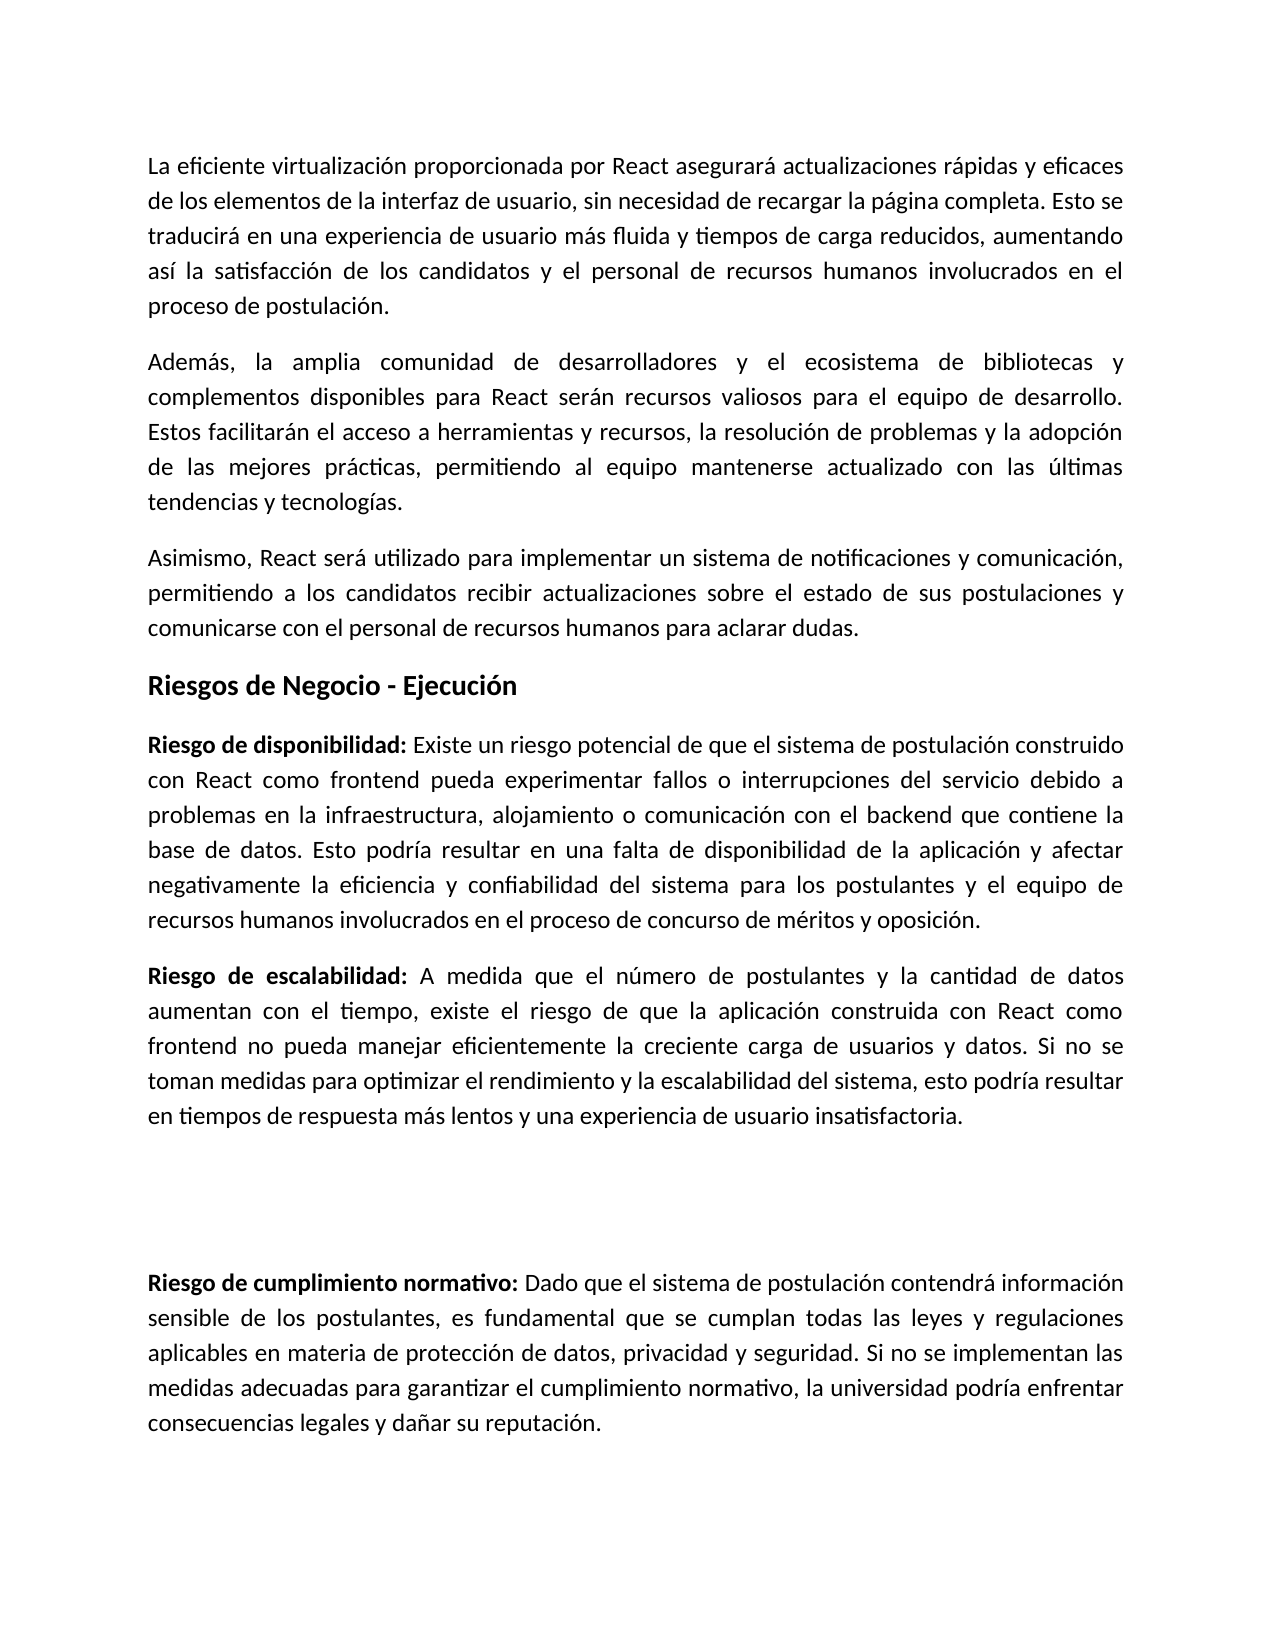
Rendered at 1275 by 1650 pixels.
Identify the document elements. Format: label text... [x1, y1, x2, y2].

text Además, la amplia comunidad de desarrolladores y el ecosistema de bibliotecas y complementos disponibles para React serán recursos valiosos para el equipo de desarrollo. Estos facilitarán el acceso a herramientas y recursos, la resolución de problemas y la adopción de las mejores prácticas, permitiendo al equipo mantenerse actualizado con las últimas tendencias y tecnologías. [148, 346, 1125, 516]
text Riesgo de escalabilidad: A medida que el número de postulantes y la cantidad de datos aumentan con el tiempo, existe el riesgo de que la aplicación construida con React como frontend no pueda manejar eficientemente la creciente carga de usuarios y datos. Si no se toman medidas para optimizar el rendimiento y la escalabilidad del sistema, esto podría resultar en tiempos de respuesta más lentos y una experiencia de usuario insatisfactoria. [148, 960, 1125, 1131]
text La eficiente virtualización proporcionada por React asegurará actualizaciones rápidas y eficaces de los elementos de la interfaz de usuario, sin necesidad de recargar la página completa. Esto se traducirá en una experiencia de usuario más fluida y tiempos de carga reducidos, aumentando así la satisfacción de los candidatos y el personal de recursos humanos involucrados en el proceso de postulación. [148, 150, 1125, 321]
text Riesgo de cumplimiento normativo: Dado que el sistema de postulación contendrá información sensible de los postulantes, es fundamental que se cumplan todas las leyes y regulaciones aplicables en materia de protección de datos, privacidad y seguridad. Si no se implementan las medidas adecuadas para garantizar el cumplimiento normativo, la universidad podría enfrentar consecuencias legales y dañar su reputación. [148, 1268, 1125, 1438]
text Riesgo de disponibilidad: Existe un riesgo potencial de que el sistema de postulación construido con React como frontend pueda experimentar fallos o interrupciones del servicio debido a problemas en la infraestructura, alojamiento o comunicación con el backend que contiene la base de datos. Esto podría resultar en una falta de disponibilidad de la aplicación y afectar negativamente la eficiencia y confiabilidad del sistema para los postulantes y el equipo de recursos humanos involucrados en el proceso de concurso de méritos y oposición. [148, 729, 1125, 935]
text Riesgos de Negocio - Ejecución [148, 667, 1125, 703]
text Asimismo, React será utilizado para implementar un sistema de notificaciones y comunicación, permitiendo a los candidatos recibir actualizaciones sobre el estado de sus postulaciones y comunicarse con el personal de recursos humanos para aclarar dudas. [148, 542, 1125, 642]
